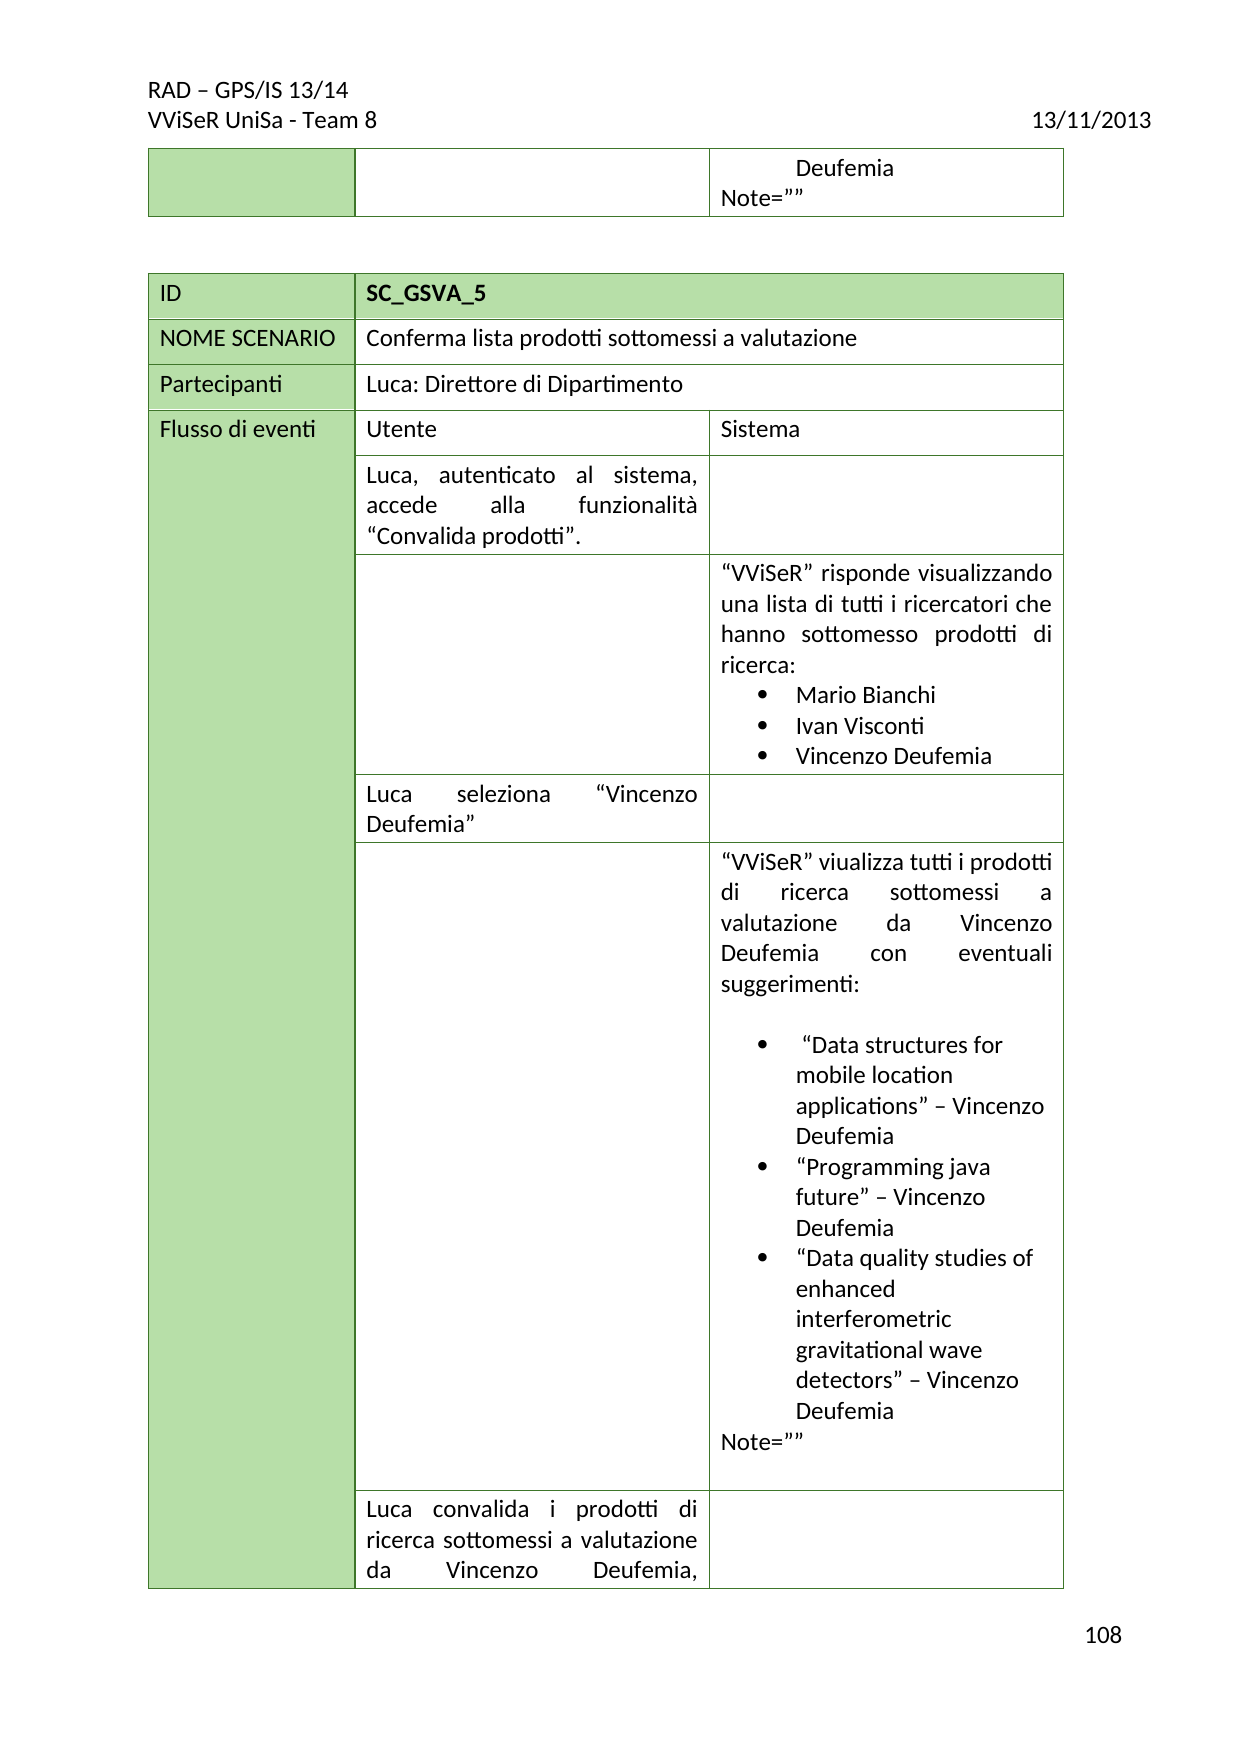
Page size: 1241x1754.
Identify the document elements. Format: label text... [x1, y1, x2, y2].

table_cell [710, 1491, 1063, 1588]
table_header ID [149, 274, 354, 318]
table_cell Utente [356, 411, 709, 455]
table_cell [356, 149, 709, 216]
table_cell NOME SCENARIO [149, 320, 354, 364]
table_cell Luca: Direttore di Dipartimento [356, 365, 1063, 409]
table_cell “VViSeR” risponde visualizzando una lista di tutti i ricercatori che hanno sottomesso prodotti di ricerca: Mario Bianchi Ivan Visconti Vincenzo Deufemia [710, 555, 1063, 774]
table_cell [710, 456, 1063, 553]
table_cell Partecipanti [149, 365, 354, 409]
table_cell [356, 555, 709, 774]
table_cell [710, 775, 1063, 842]
table_cell Sistema [710, 411, 1063, 455]
table_header SC_GSVA_5 [356, 274, 1063, 318]
table_cell Flusso di eventi [149, 411, 354, 1588]
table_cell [710, 149, 1063, 216]
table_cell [356, 1491, 709, 1588]
table_cell [356, 843, 709, 1490]
table_cell Luca, autenticato al sistema, accede alla funzionalità “Convalida prodotti”. [356, 456, 709, 553]
table_cell Conferma lista prodotti sottomessi a valutazione [356, 320, 1063, 364]
table_cell Luca seleziona “Vincenzo Deufemia” [356, 775, 709, 842]
